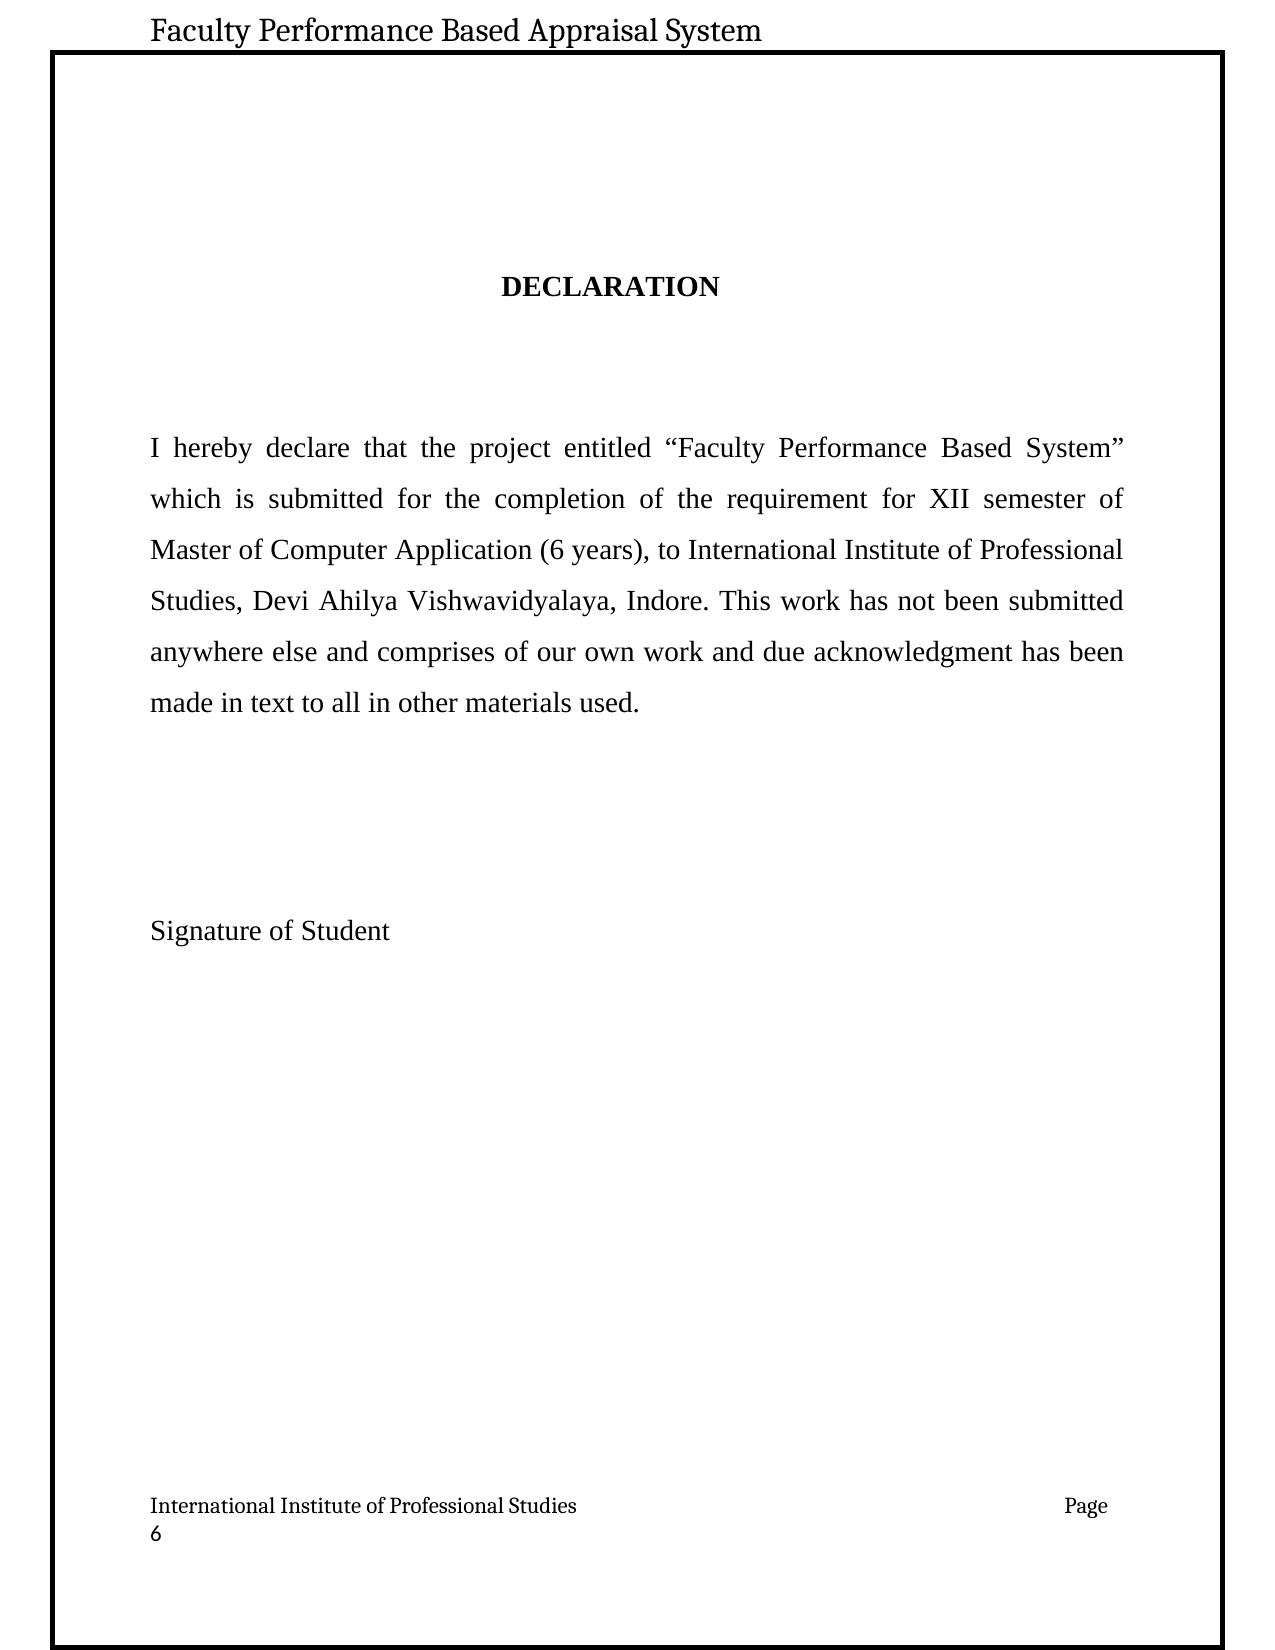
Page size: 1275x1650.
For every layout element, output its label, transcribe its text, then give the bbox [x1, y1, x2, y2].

text Signature of Student [150, 913, 1125, 946]
text DECLARATION [375, 269, 1125, 302]
text I hereby declare that the project entitled “Faculty Performance Based System” which is submitted for the completion of the requirement for XII semester of Master of Computer Application (6 years), to International Institute of Professional Studies, Devi Ahilya Vishwavidyalaya, Indore. This work has not been submitted anywhere else and comprises of our own work and due acknowledgment has been made in text to all in other materials used. [150, 430, 1125, 718]
